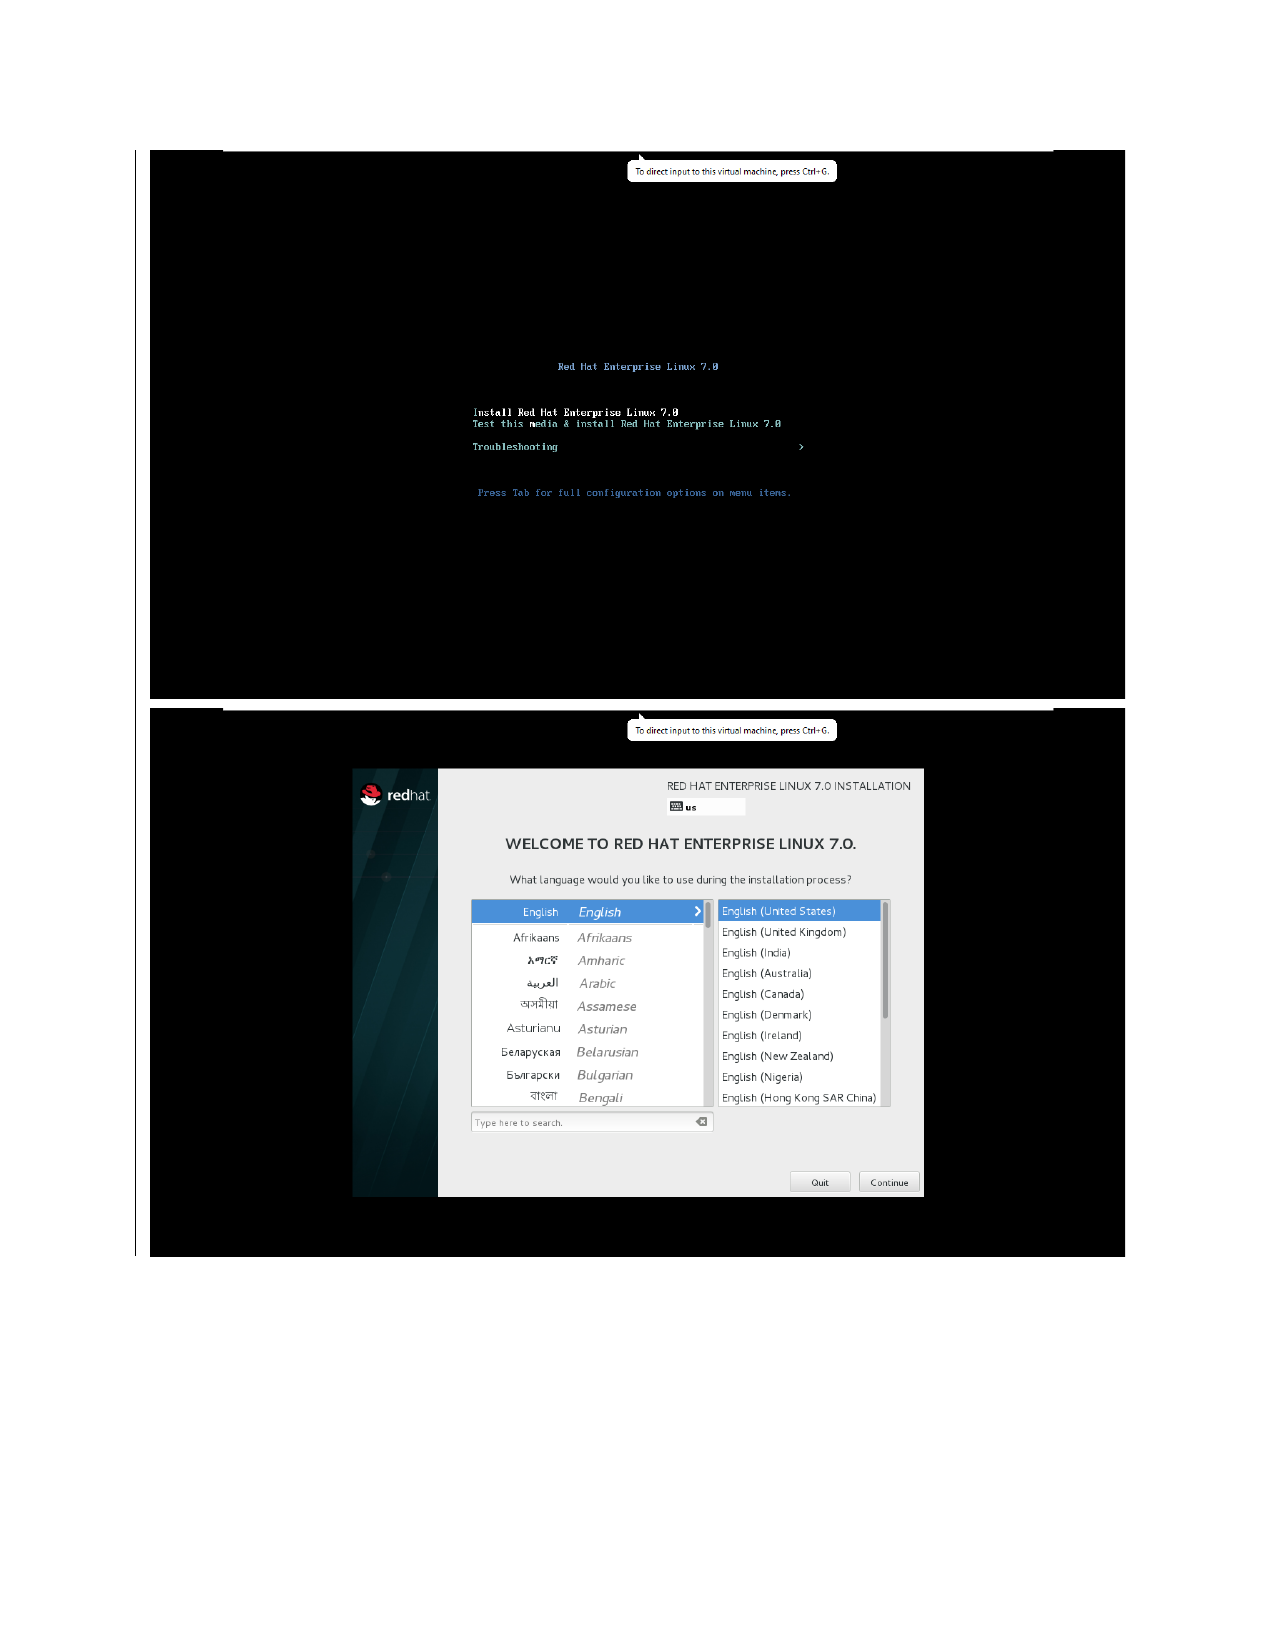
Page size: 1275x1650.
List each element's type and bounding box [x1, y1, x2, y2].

picture [150, 150, 1125, 699]
picture [150, 708, 1125, 1257]
